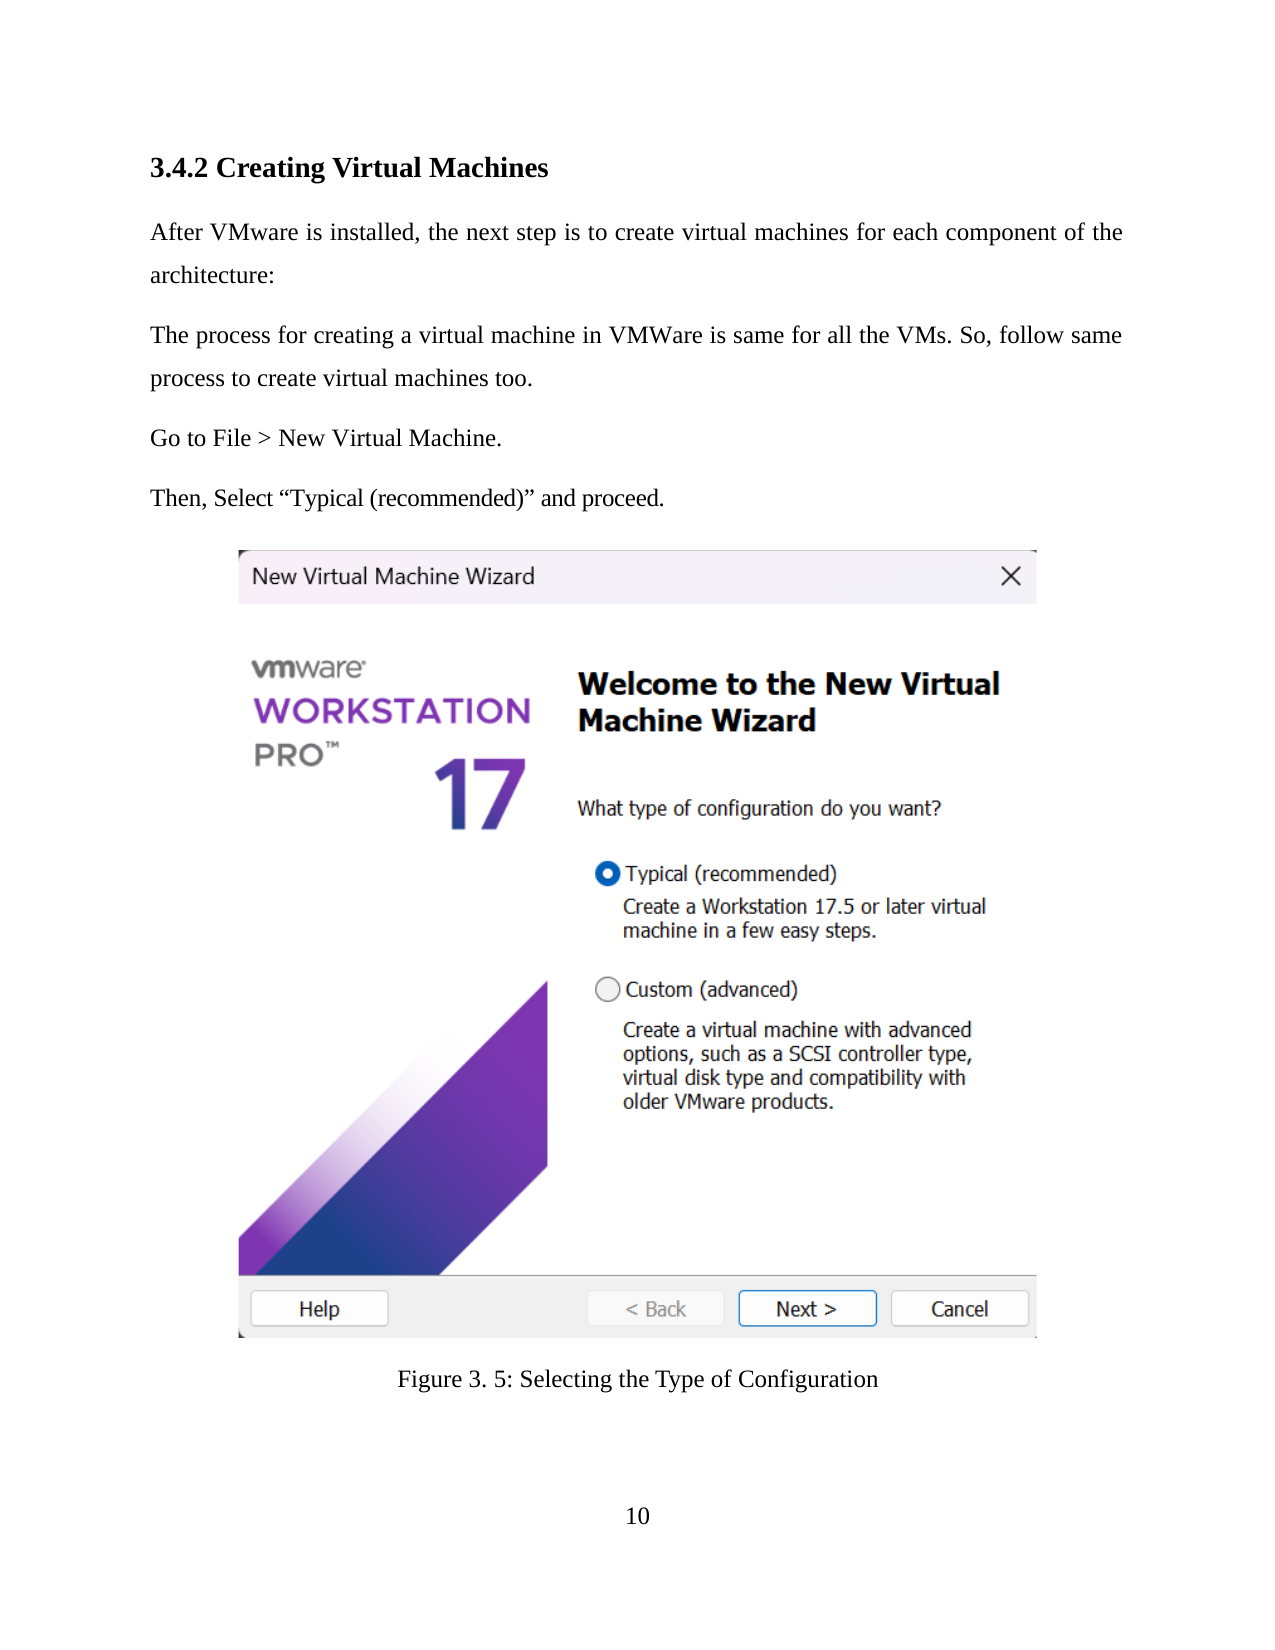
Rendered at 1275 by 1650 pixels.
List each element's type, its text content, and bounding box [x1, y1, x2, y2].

text Go to File > New Virtual Machine. [150, 423, 1125, 452]
text Then, Select “Typical (recommended)” and proceed. [150, 483, 1125, 512]
text After VMware is installed, the next step is to create virtual machines for each component of the architecture: [150, 217, 1125, 289]
picture [238, 550, 1037, 1338]
subtitle 3.4.2 Creating Virtual Machines [150, 150, 1125, 183]
text The process for creating a virtual machine in VMWare is same for all the VMs. So, follow same process to create virtual machines too. [150, 320, 1125, 392]
